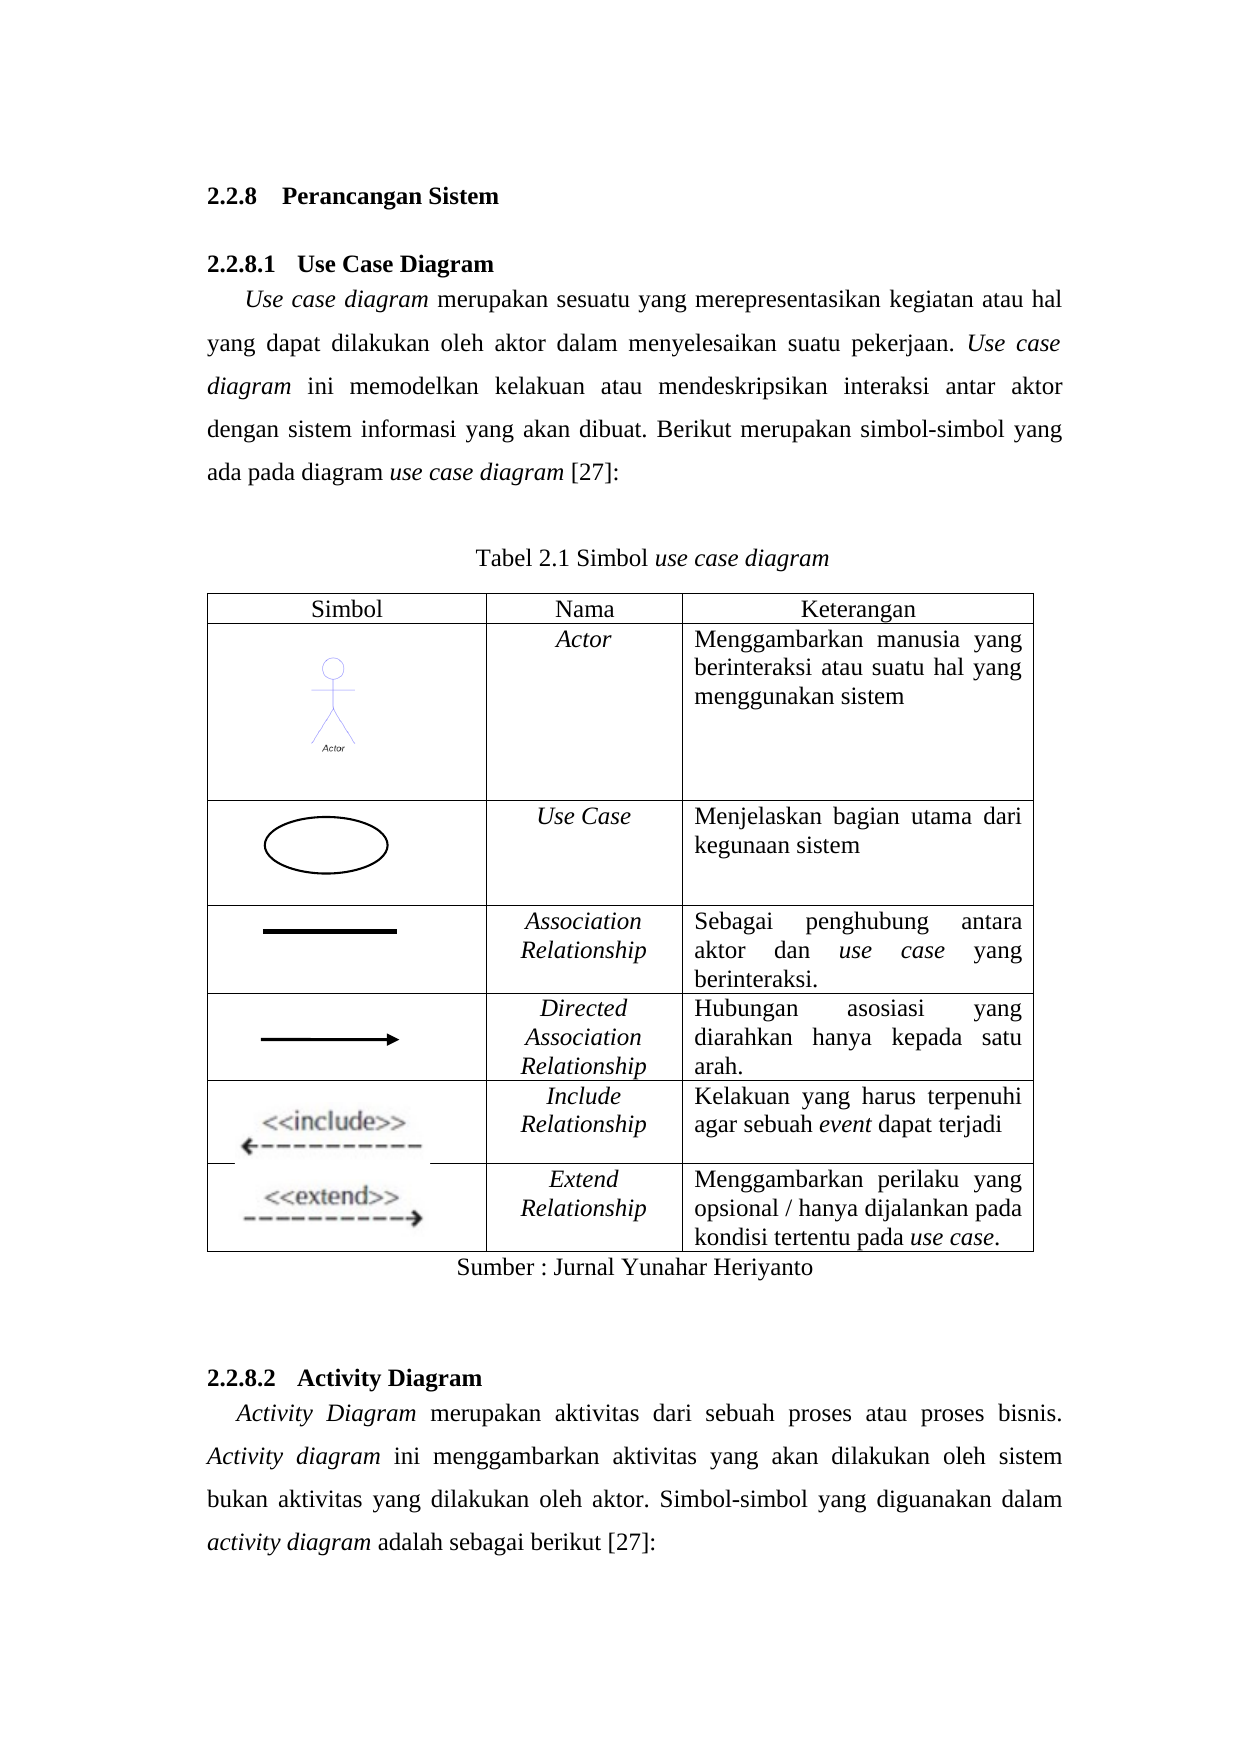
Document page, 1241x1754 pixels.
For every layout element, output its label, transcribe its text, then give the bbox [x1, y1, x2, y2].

subtitle Activity Diagram [207, 1363, 1063, 1392]
table_cell [208, 1081, 486, 1163]
table_cell Kelakuan yang harus terpenuhi agar sebuah event dapat terjadi [683, 1081, 1033, 1163]
table_cell [208, 801, 486, 905]
table_cell [208, 624, 486, 800]
text Activity Diagram merupakan aktivitas dari sebuah proses atau proses bisnis. Activity diagram ini menggambarkan aktivitas yang akan dilakukan oleh sistem bukan aktivitas yang dilakukan oleh aktor. Simbol-simbol yang diguanakan dalam activity diagram adalah sebagai berikut: [207, 1398, 1063, 1556]
text Sumber : Jurnal Yunahar Heriyanto [207, 1252, 1063, 1280]
table_cell Extend Relationship [487, 1164, 682, 1251]
table_cell Directed Association Relationship [487, 994, 682, 1080]
table_cell Sebagai penghubung antara aktor dan use case yang berinteraksi. [683, 906, 1033, 992]
table_cell [208, 994, 486, 1080]
table_cell Use Case [487, 801, 682, 905]
table_cell Menjelaskan bagian utama dari kegunaan sistem [683, 801, 1033, 905]
table_cell Hubungan asosiasi yang diarahkan hanya kepada satu arah. [683, 994, 1033, 1080]
table_cell Include Relationship [487, 1081, 682, 1163]
subtitle Perancangan Sistem [207, 181, 1063, 210]
picture [237, 1179, 443, 1237]
table_cell Menggambarkan manusia yang berinteraksi atau suatu hal yang menggunakan sistem [683, 624, 1033, 800]
picture [298, 641, 369, 772]
table_header Keterangan [683, 594, 1033, 623]
picture [234, 1102, 431, 1164]
table_cell Association Relationship [487, 906, 682, 992]
table_header Nama [487, 594, 682, 623]
subtitle Use Case Diagram [207, 249, 1063, 278]
table_header Simbol [208, 594, 486, 623]
table_cell Actor [487, 624, 682, 800]
table_cell Menggambarkan perilaku yang opsional / hanya dijalankan pada kondisi tertentu pada use case. [683, 1164, 1033, 1251]
text Tabel 2.1 Simbol use case diagram [207, 543, 1063, 572]
table_cell [208, 906, 486, 992]
text Use case diagram merupakan sesuatu yang merepresentasikan kegiatan atau hal yang dapat dilakukan oleh aktor dalam menyelesaikan suatu pekerjaan. Use case diagram ini memodelkan kelakuan atau mendeskripsikan interaksi antar aktor dengan sistem informasi yang akan dibuat. Berikut merupakan simbol-simbol yang ada pada diagram use case diagram: [207, 284, 1063, 486]
table_cell [208, 1164, 486, 1251]
